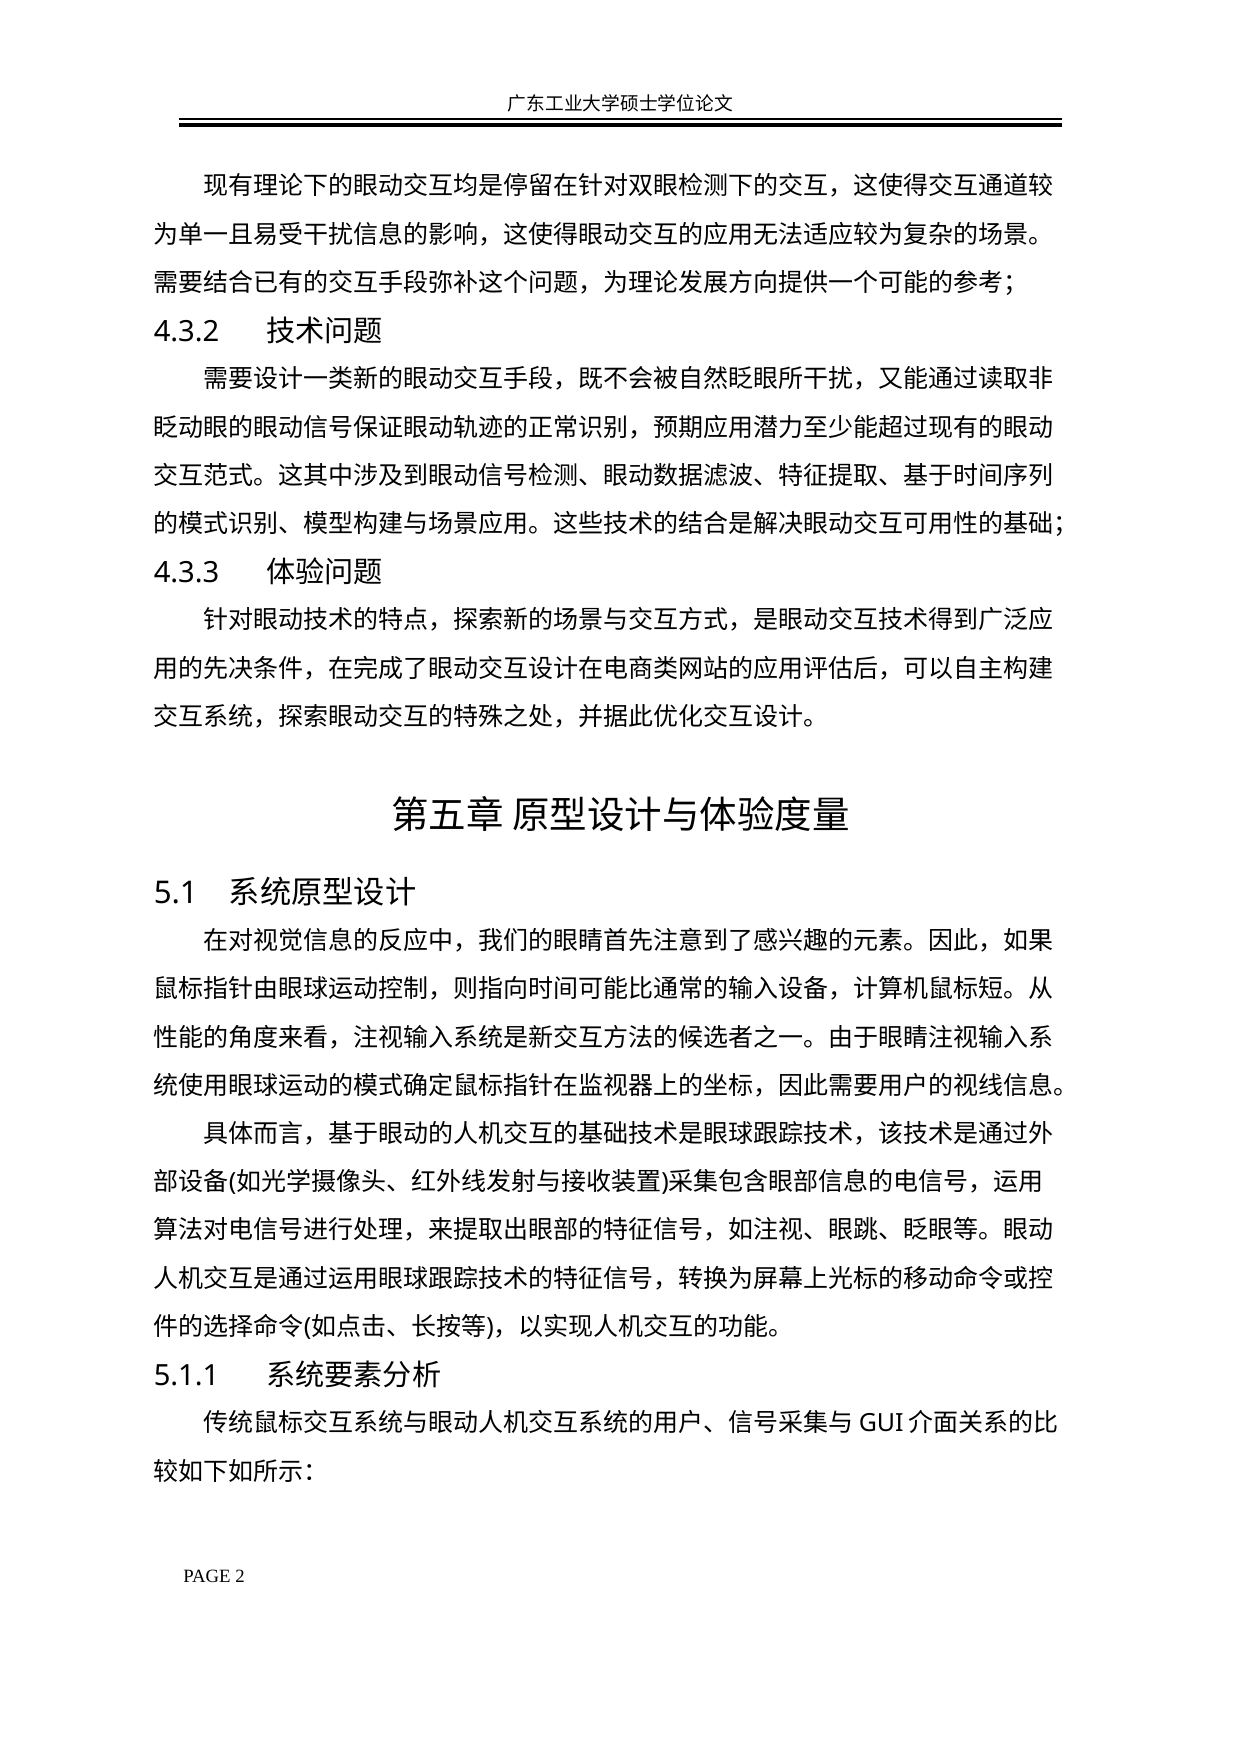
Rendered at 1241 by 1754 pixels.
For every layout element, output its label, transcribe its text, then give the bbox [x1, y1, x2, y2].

list 技术问题 [153, 304, 1062, 353]
text 具体而言，基于眼动的人机交互的基础技术是眼球跟踪技术，该技术是通过外部设备(如光学摄像头、红外线发射与接收装置)采集包含眼部信息的电信号，运用算法对电信号进行处理，来提取出眼部的特征信号，如注视、眼跳、眨眼等。眼动人机交互是通过运用眼球跟踪技术的特征信号，转换为屏幕上光标的移动命令或控件的选择命令(如点击、长按等)，以实现人机交互的功能。 [153, 1107, 1062, 1349]
text 在对视觉信息的反应中，我们的眼睛首先注意到了感兴趣的元素。因此，如果鼠标指针由眼球运动控制，则指向时间可能比通常的输入设备，计算机鼠标短。从性能的角度来看，注视输入系统是新交互方法的候选者之一。由于眼睛注视输入系统使用眼球运动的模式确定鼠标指针在监视器上的坐标，因此需要用户的视线信息。 [153, 914, 1062, 1107]
list 系统原型设计 [153, 866, 1062, 914]
text 现有理论下的眼动交互均是停留在针对双眼检测下的交互，这使得交互通道较为单一且易受干扰信息的影响，这使得眼动交互的应用无法适应较为复杂的场景。需要结合已有的交互手段弥补这个问题，为理论发展方向提供一个可能的参考； [153, 160, 1062, 304]
list 系统要素分析 [153, 1349, 1062, 1397]
text 传统鼠标交互系统与眼动人机交互系统的用户、信号采集与GUI介面关系的比较如下如所示： [153, 1397, 1062, 1493]
text 针对眼动技术的特点，探索新的场景与交互方式，是眼动交互技术得到广泛应用的先决条件，在完成了眼动交互设计在电商类网站的应用评估后，可以自主构建交互系统，探索眼动交互的特殊之处，并据此优化交互设计。 [153, 594, 1062, 739]
text 第五章 原型设计与体验度量 [178, 764, 1062, 860]
list 体验问题 [153, 546, 1062, 594]
text 需要设计一类新的眼动交互手段，既不会被自然眨眼所干扰，又能通过读取非眨动眼的眼动信号保证眼动轨迹的正常识别，预期应用潜力至少能超过现有的眼动交互范式。这其中涉及到眼动信号检测、眼动数据滤波、特征提取、基于时间序列的模式识别、模型构建与场景应用。这些技术的结合是解决眼动交互可用性的基础； [153, 353, 1062, 546]
